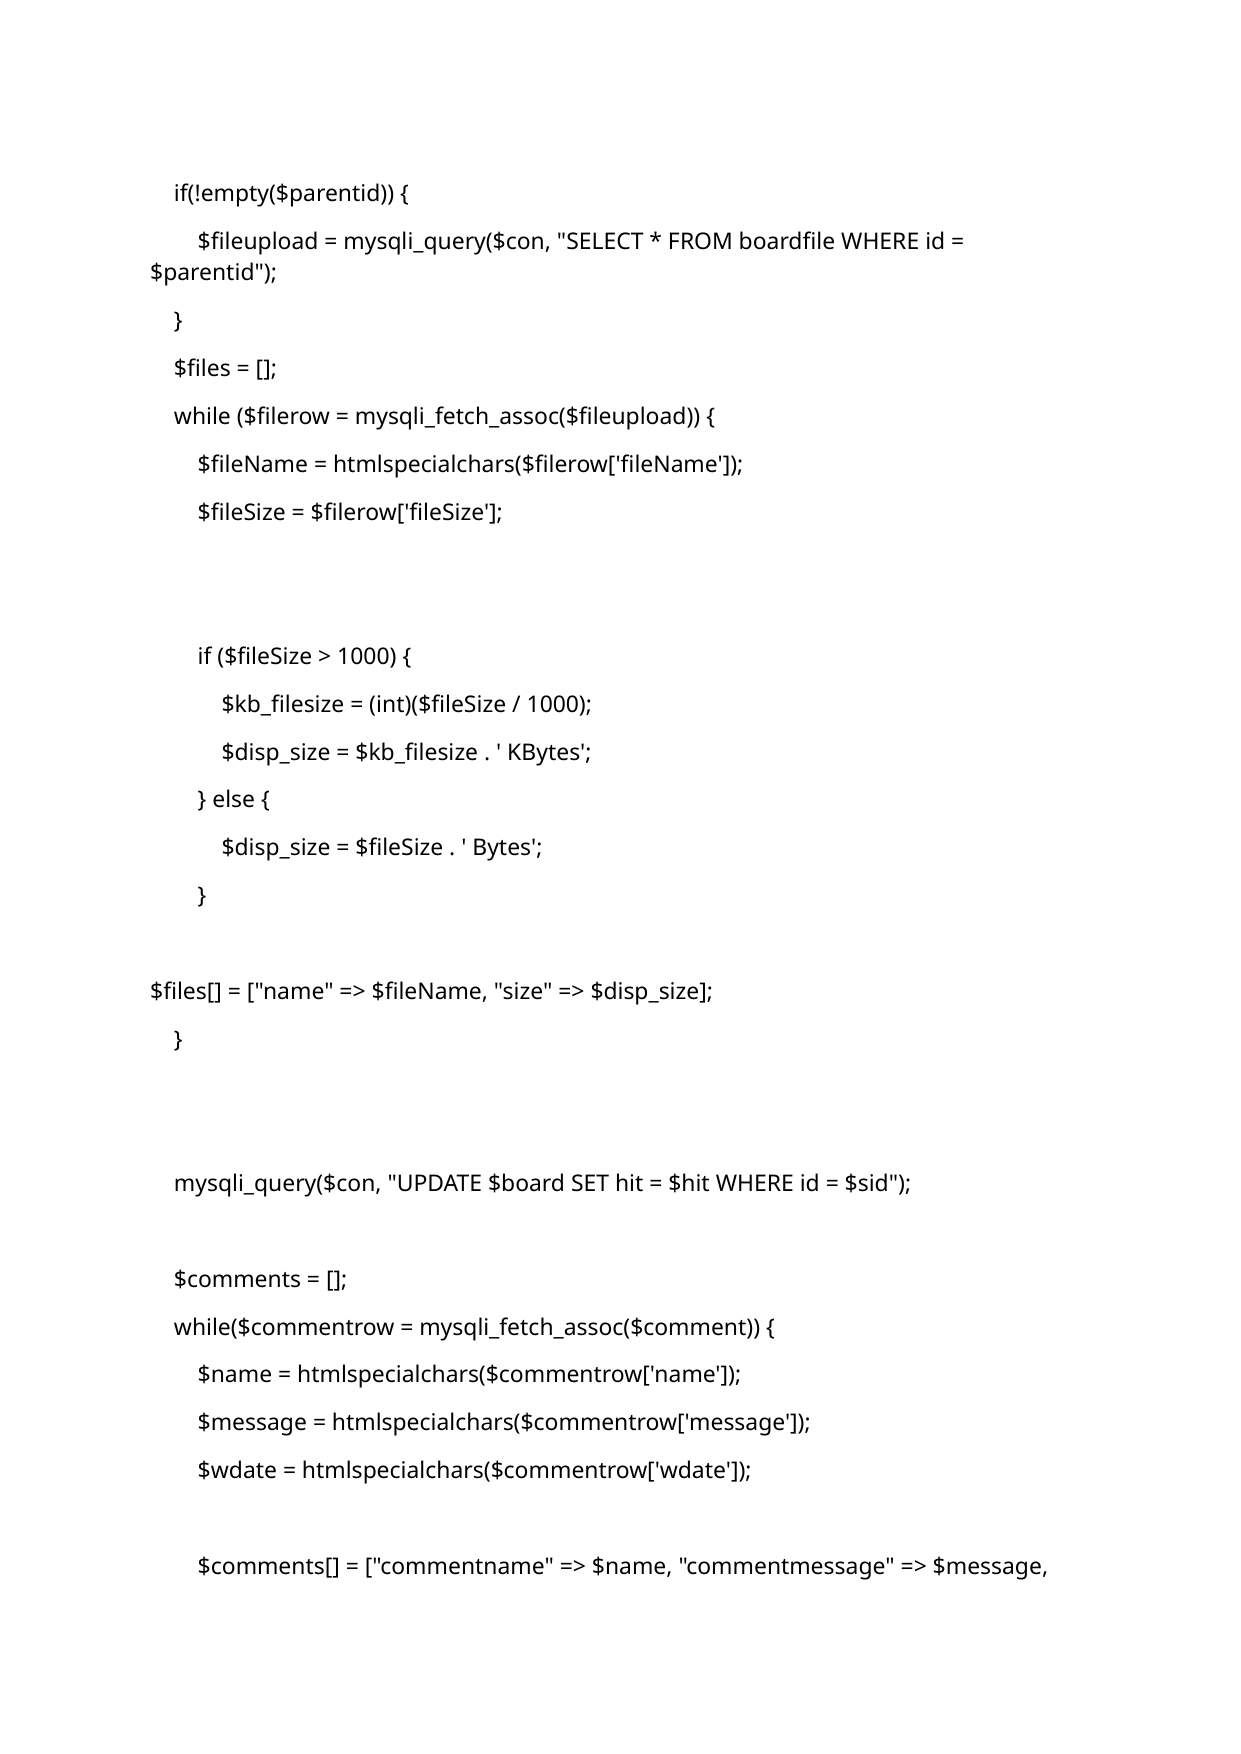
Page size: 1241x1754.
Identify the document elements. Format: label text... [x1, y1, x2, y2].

text $name = htmlspecialchars($commentrow['name']); [150, 1358, 1090, 1390]
text $disp_size = $fileSize . ' Bytes'; [150, 831, 1090, 863]
text $files = []; [150, 352, 1090, 383]
text $message = htmlspecialchars($commentrow['message']); [150, 1406, 1090, 1438]
text $comments = []; [150, 1263, 1090, 1294]
text while ($filerow = mysqli_fetch_assoc($fileupload)) { [150, 400, 1090, 431]
text if ($fileSize > 1000) { [150, 640, 1090, 671]
text } else { [150, 783, 1090, 815]
text $fileName = htmlspecialchars($filerow['fileName']); [150, 448, 1090, 479]
text } [150, 304, 1090, 336]
text $wdate = htmlspecialchars($commentrow['wdate']); [150, 1454, 1090, 1486]
text $fileupload = mysqli_query($con, "SELECT * FROM boardfile WHERE id = $parentid"); [150, 225, 1090, 288]
text } [150, 879, 1090, 911]
text $fileSize = $filerow['fileSize']; [150, 496, 1090, 527]
text if(!empty($parentid)) { [150, 177, 1090, 208]
text $kb_filesize = (int)($fileSize / 1000); [150, 688, 1090, 719]
text while($commentrow = mysqli_fetch_assoc($comment)) { [150, 1311, 1090, 1342]
text mysqli_query($con, "UPDATE $board SET hit = $hit WHERE id = $sid"); [150, 1167, 1090, 1198]
text $disp_size = $kb_filesize . ' KBytes'; [150, 736, 1090, 767]
text } [150, 1023, 1090, 1054]
text $files[] = ["name" => $fileName, "size" => $disp_size]; [150, 975, 1090, 1006]
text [150, 1550, 1090, 1581]
